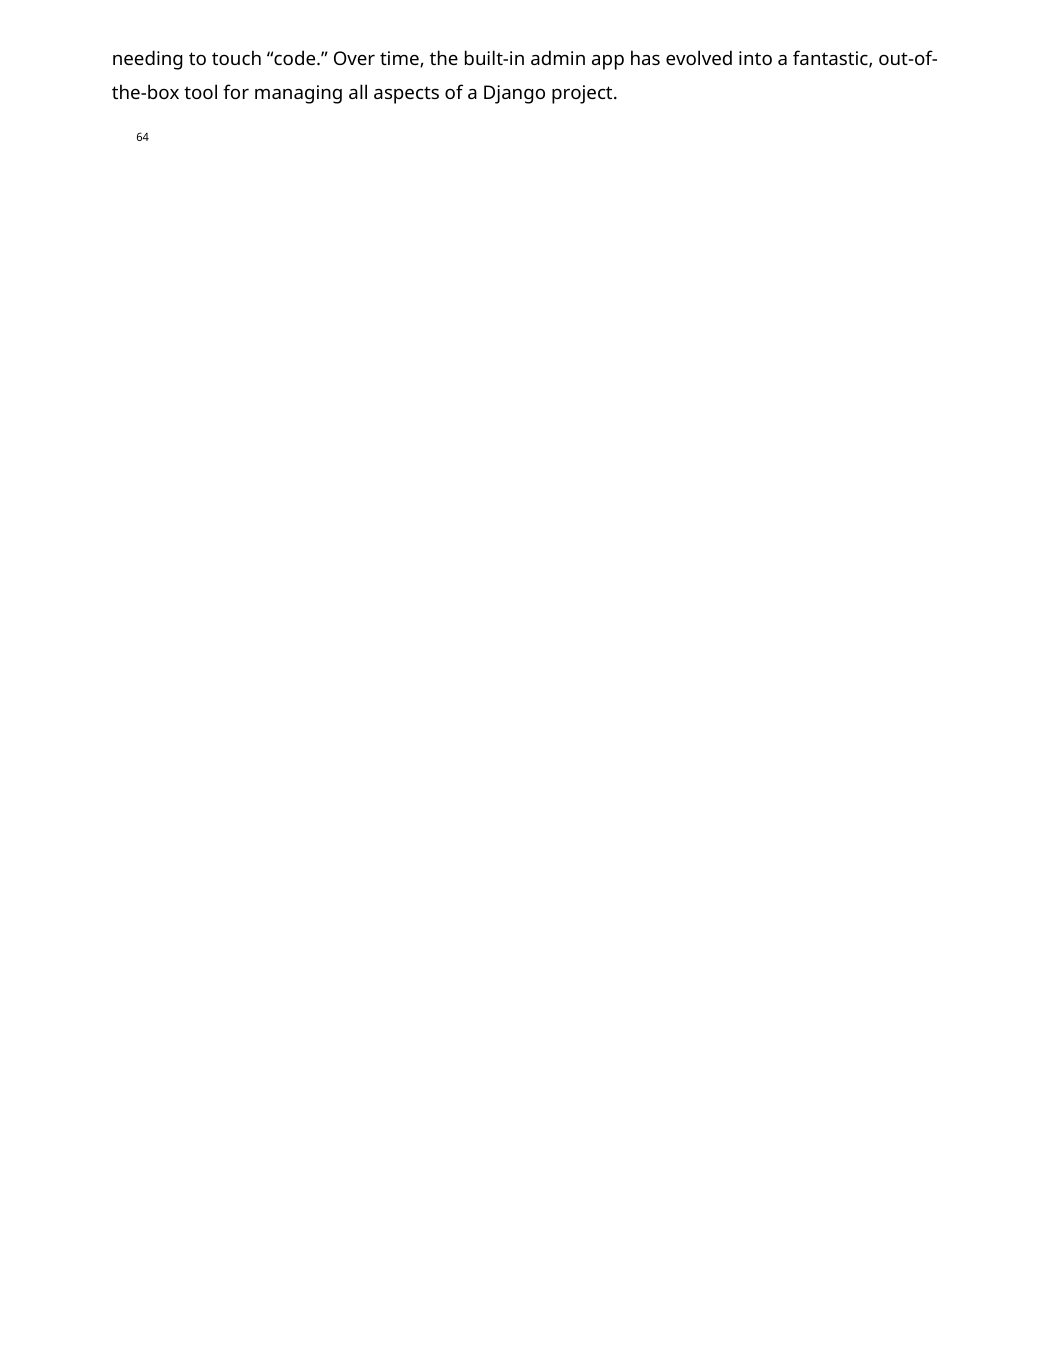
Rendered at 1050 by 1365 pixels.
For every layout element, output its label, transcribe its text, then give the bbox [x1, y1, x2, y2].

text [112, 45, 942, 105]
text 64 [136, 129, 942, 144]
